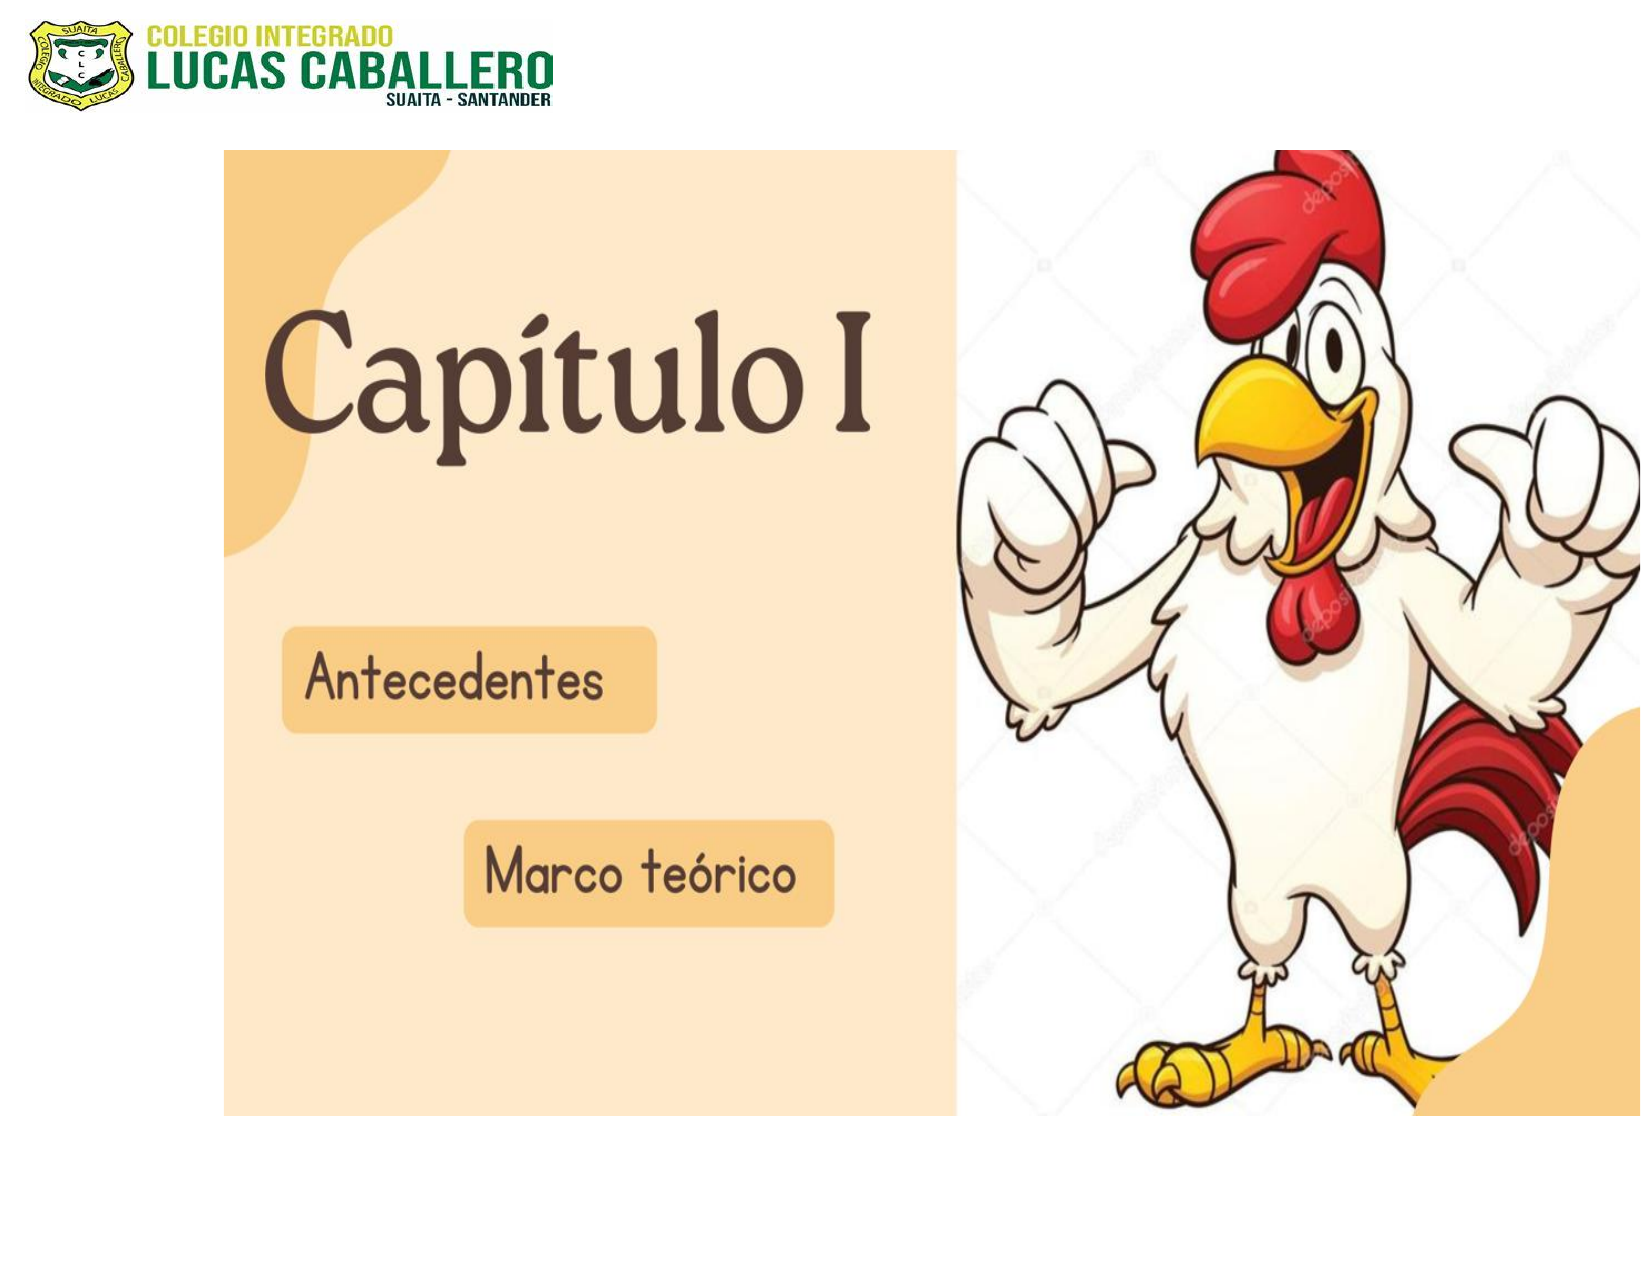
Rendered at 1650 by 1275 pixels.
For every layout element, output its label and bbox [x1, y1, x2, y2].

picture [223, 150, 1641, 1116]
picture [25, 19, 553, 113]
